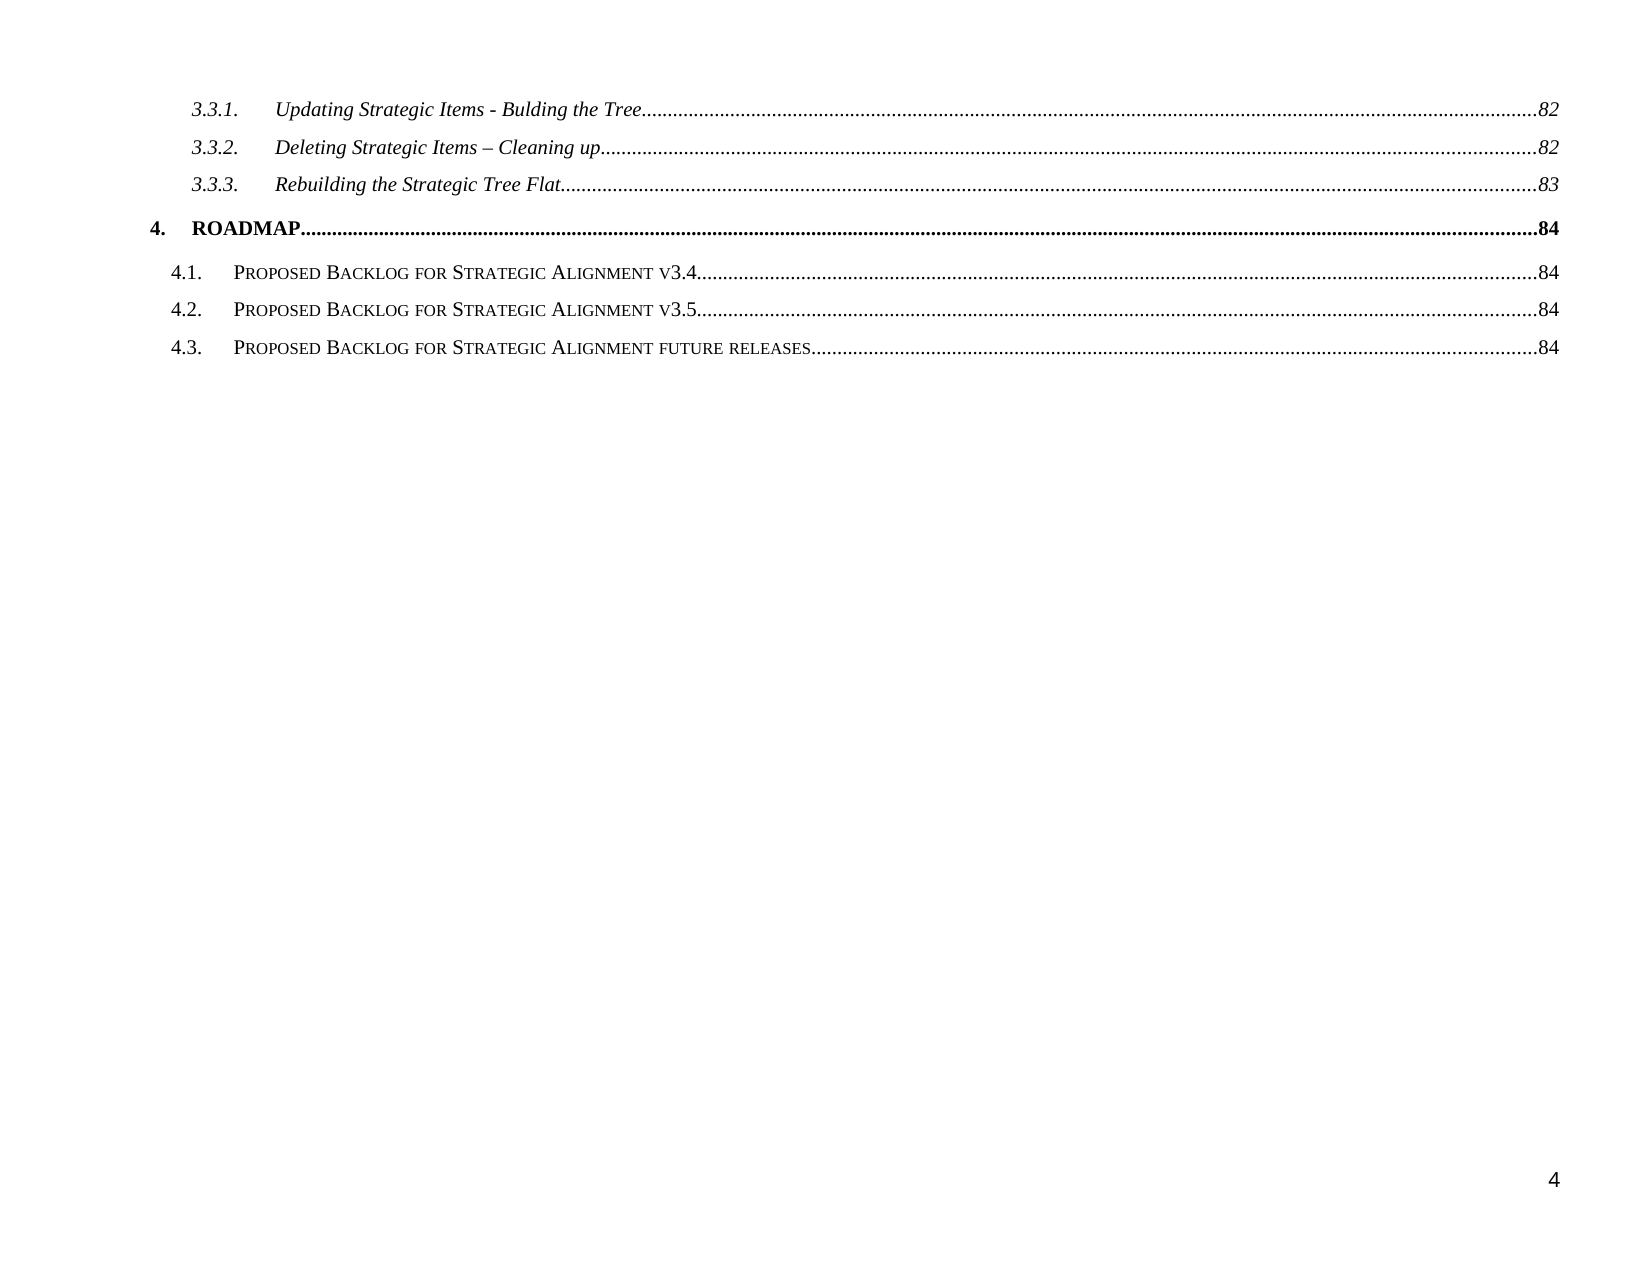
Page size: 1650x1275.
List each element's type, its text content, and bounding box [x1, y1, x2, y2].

text 3.3.2. Deleting Strategic Items – Cleaning up 82 [192, 127, 1560, 159]
text 4.3. Proposed Backlog for Strategic Alignment future releases 84 [171, 327, 1560, 359]
text 4. Roadmap 84 [150, 209, 1560, 240]
text 3.3.3. Rebuilding the Strategic Tree Flat 83 [192, 165, 1560, 196]
text 4.1. Proposed Backlog for Strategic Alignment v3.4 84 [171, 252, 1560, 284]
text 3.3.1. Updating Strategic Items - Bulding the Tree 82 [192, 90, 1560, 121]
text 4.2. Proposed Backlog for Strategic Alignment v3.5 84 [171, 290, 1560, 321]
